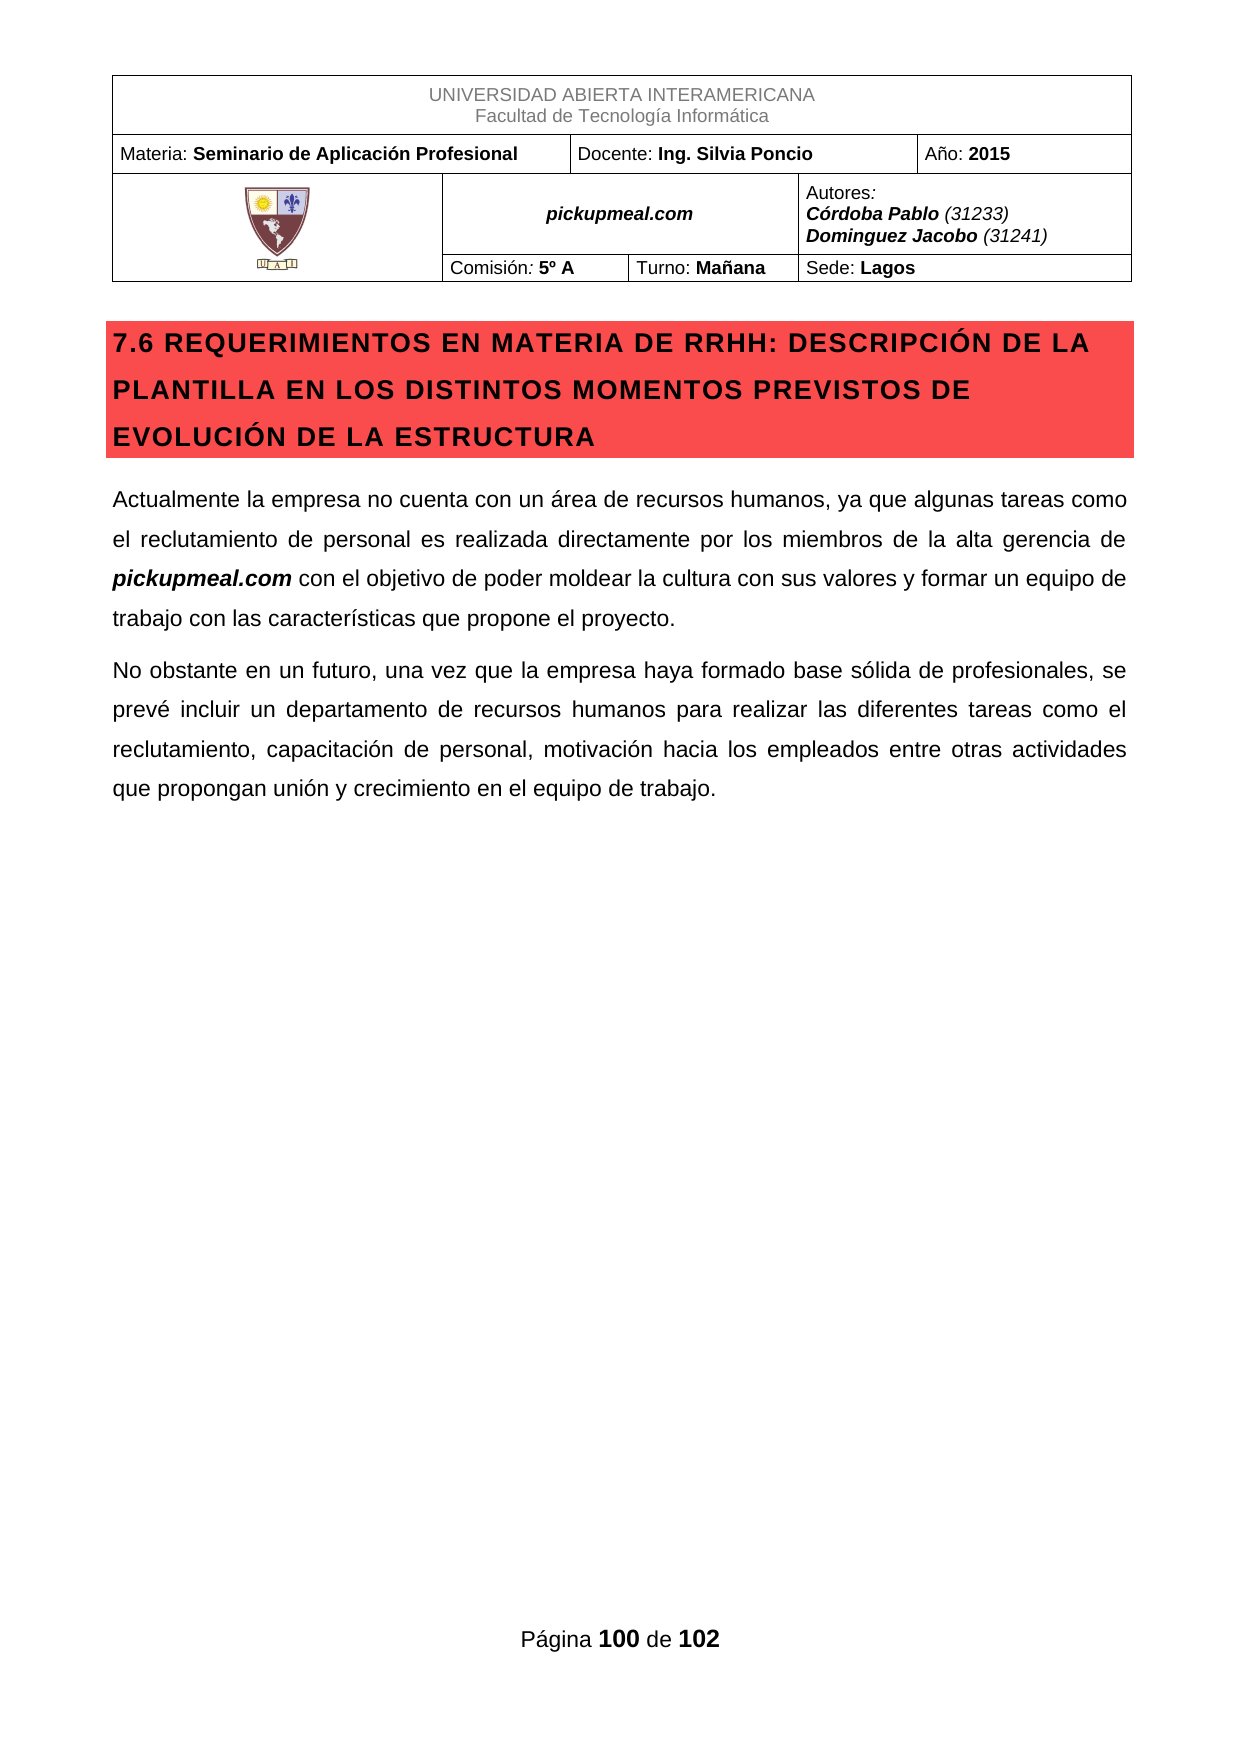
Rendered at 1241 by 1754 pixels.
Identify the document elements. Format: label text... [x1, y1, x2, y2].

picture [230, 182, 325, 273]
text Actualmente la empresa no cuenta con un área de recursos humanos, ya que algunas tareas como el reclutamiento de personal es realizada directamente por los miembros de la alta gerencia de pickupmeal.com con el objetivo de poder moldear la cultura con sus valores y formar un equipo de trabajo con las características que propone el proyecto. [112, 486, 1128, 631]
text No obstante en un futuro, una vez que la empresa haya formado base sólida de profesionales, se prevé incluir un departamento de recursos humanos para realizar las diferentes tareas como el reclutamiento, capacitación de personal, motivación hacia los empleados entre otras actividades que propongan unión y crecimiento en el equipo de trabajo. [112, 657, 1128, 801]
subtitle 7.6 Requerimientos en materia de RRHH: descripción de la plantilla en los distintos momentos previstos de evolución de la estructura [113, 327, 1128, 452]
